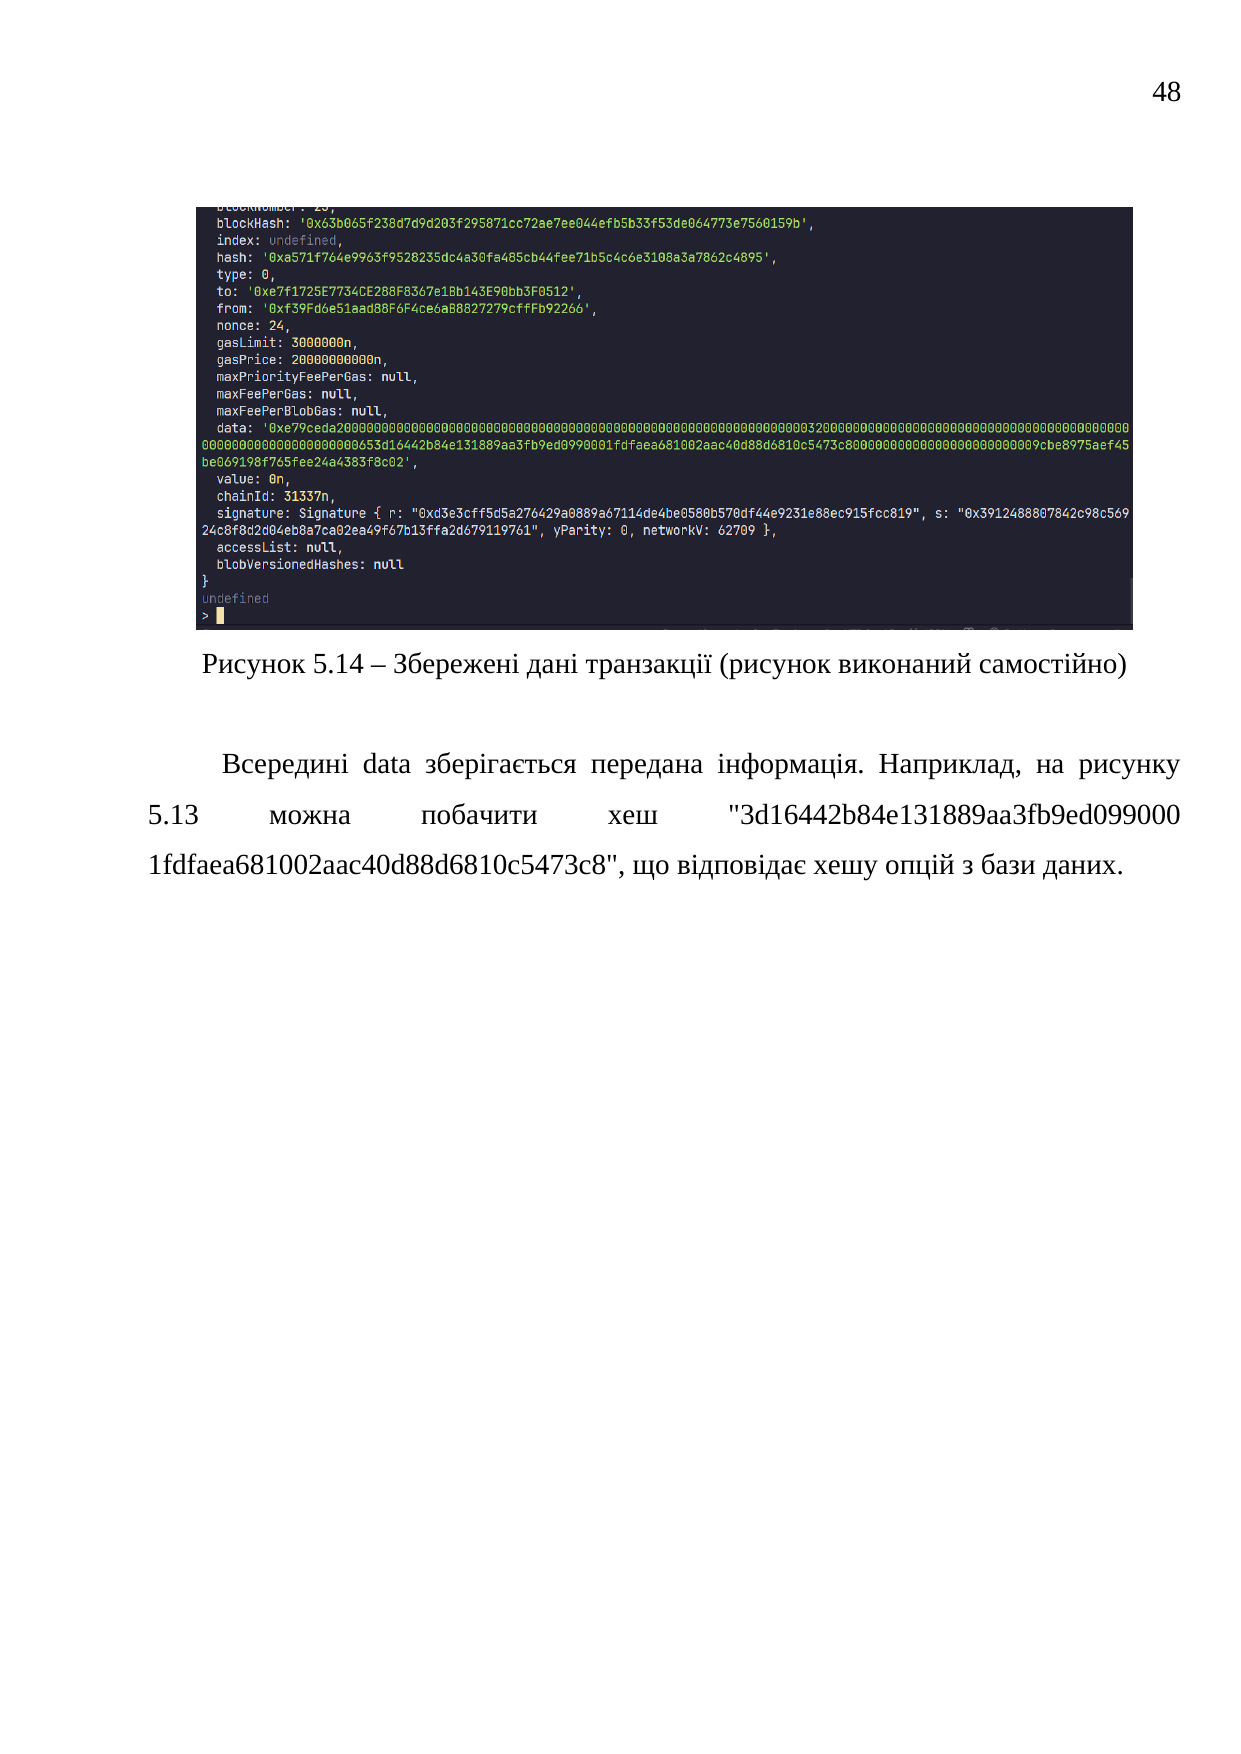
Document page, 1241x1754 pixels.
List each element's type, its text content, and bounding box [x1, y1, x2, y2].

picture [196, 207, 1133, 630]
text Рисунок 5.14 – Збережені дані транзакції (рисунок виконаний самостійно) [148, 646, 1181, 679]
text Всередині data зберігається передана інформація. Наприклад, на рисунку 5.13 можна побачити хеш "3d16442b84e131889aa3fb9ed099000 1fdfaea681002aac40d88d6810c5473c8", що відповідає хешу опцій з бази даних. [148, 747, 1181, 881]
